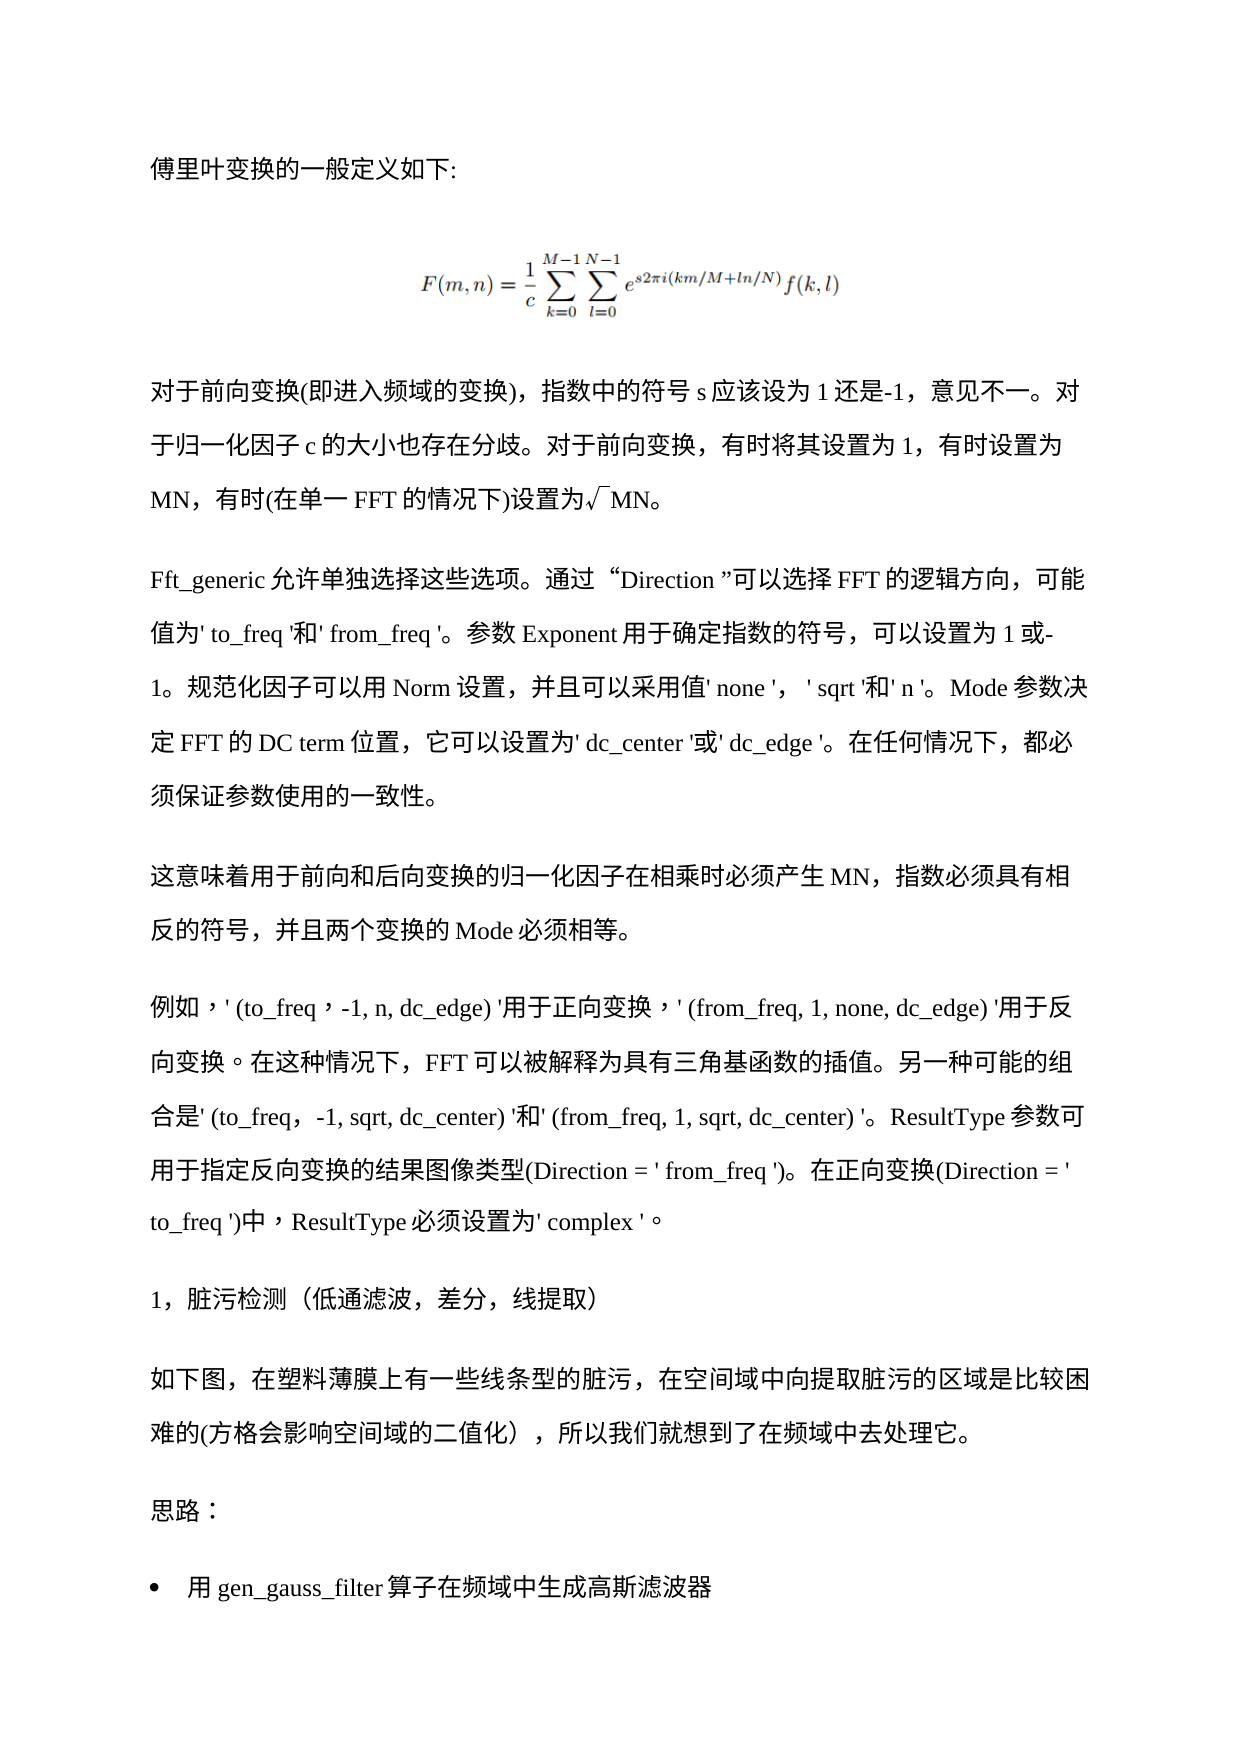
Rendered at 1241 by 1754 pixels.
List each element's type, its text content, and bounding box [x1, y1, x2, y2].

text 这意味着用于前向和后向变换的归一化因子在相乘时必须产生MN，指数必须具有相反的符号，并且两个变换的Mode必须相等。 [150, 856, 1090, 947]
text 例如，' (to_freq，-1, n, dc_edge) '用于正向变换，' (from_freq, 1, none, dc_edge) '用于反向变换。在这种情况下，FFT可以被解释为具有三角基函数的插值。另一种可能的组合是' (to_freq，-1, sqrt, dc_center) '和' (from_freq, 1, sqrt, dc_center) '。ResultType参数可用于指定反向变换的结果图像类型(Direction = ' from_freq ')。在正向变换(Direction = ' to_freq ')中，ResultType必须设置为' complex '。 [150, 990, 1090, 1238]
picture [150, 229, 1109, 331]
text 对于前向变换(即进入频域的变换)，指数中的符号s应该设为1还是-1，意见不一。对于归一化因子c的大小也存在分歧。对于前向变换，有时将其设置为1，有时设置为MN，有时(在单一FFT的情况下)设置为√MN。 [150, 371, 1090, 516]
text Fft_generic允许单独选择这些选项。通过“Direction ”可以选择FFT的逻辑方向，可能值为' to_freq '和' from_freq '。参数Exponent用于确定指数的符号，可以设置为1或-1。规范化因子可以用Norm设置，并且可以采用值' none '， ' sqrt '和' n '。Mode参数决定FFT的DC term位置，它可以设置为' dc_center '或' dc_edge '。在任何情况下，都必须保证参数使用的一致性。 [150, 559, 1090, 813]
text 如下图，在塑料薄膜上有一些线条型的脏污，在空间域中向提取脏污的区域是比较困难的(方格会影响空间域的二值化），所以我们就想到了在频域中去处理它。 [150, 1359, 1090, 1450]
text 傅里叶变换的一般定义如下: [150, 150, 1090, 186]
text 1，脏污检测（低通滤波，差分，线提取） [150, 1280, 1090, 1316]
text 思路： [150, 1493, 1090, 1527]
list 用gen_gauss_filter算子在频域中生成高斯滤波器 [150, 1569, 1090, 1603]
